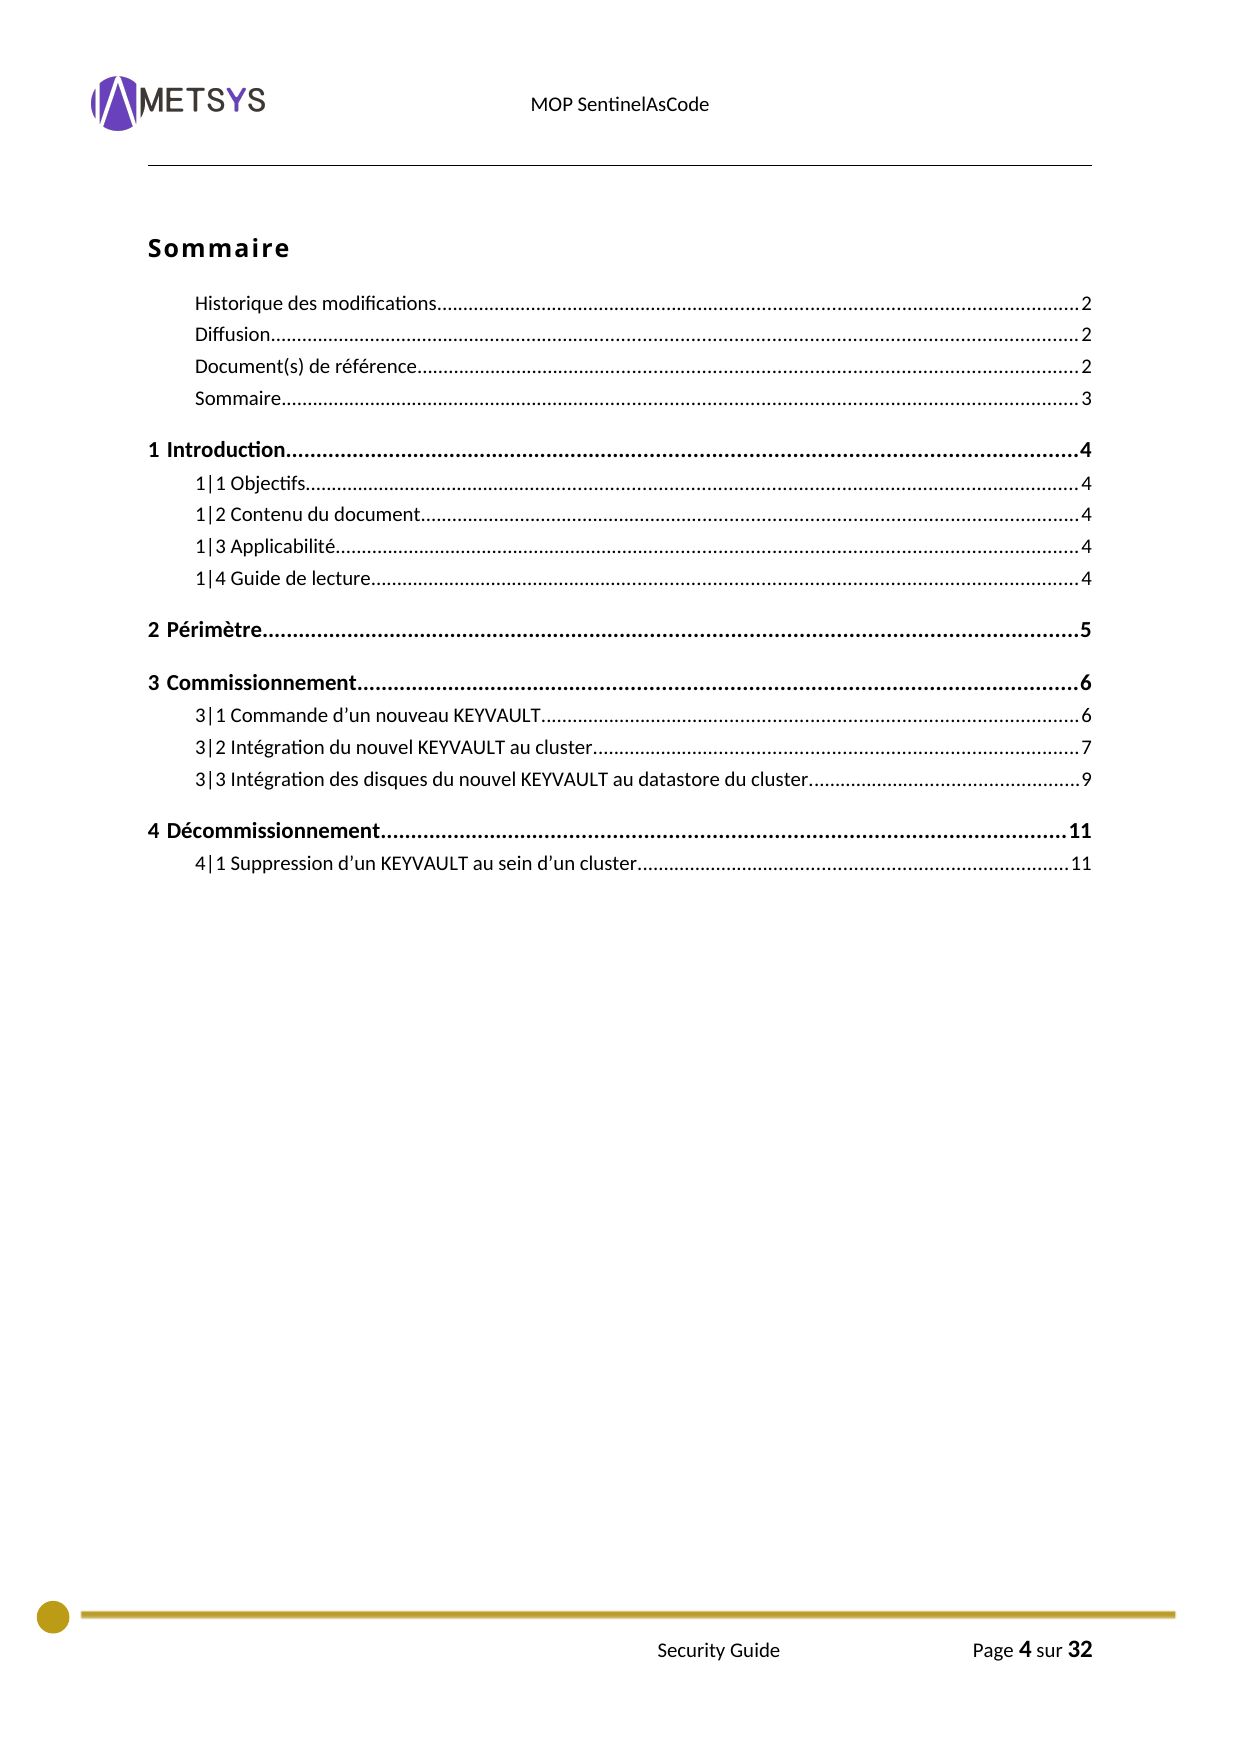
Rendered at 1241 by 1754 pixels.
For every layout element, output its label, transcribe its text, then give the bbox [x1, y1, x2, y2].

text 1|1 Objectifs 4 [195, 470, 1092, 495]
text 1 Introduction 4 [148, 435, 1092, 463]
text Sommaire 3 [195, 385, 1092, 410]
text 3|3 Intégration des disques du nouvel KEYVAULT au datastore du cluster. 9 [195, 766, 1092, 791]
text 1|4 Guide de lecture 4 [195, 565, 1092, 590]
text Diffusion 2 [195, 322, 1092, 347]
subtitle Sommaire [148, 231, 1092, 265]
text Historique des modifications 2 [195, 290, 1092, 315]
text 2 Périmètre 5 [148, 615, 1092, 643]
picture [79, 1600, 1179, 1627]
text 3|2 Intégration du nouvel KEYVAULT au cluster. 7 [195, 734, 1092, 759]
text 1|3 Applicabilité 4 [195, 533, 1092, 558]
text 3 Commissionnement 6 [148, 668, 1092, 696]
text Document(s) de référence 2 [195, 353, 1092, 379]
text 4|1 Suppression d’un KEYVAULT au sein d’un cluster. 11 [195, 850, 1092, 876]
text 1|2 Contenu du document 4 [195, 501, 1092, 527]
text 4 Décommissionnement 11 [148, 816, 1092, 844]
text 3|1 Commande d’un nouveau KEYVAULT. 6 [195, 702, 1092, 728]
